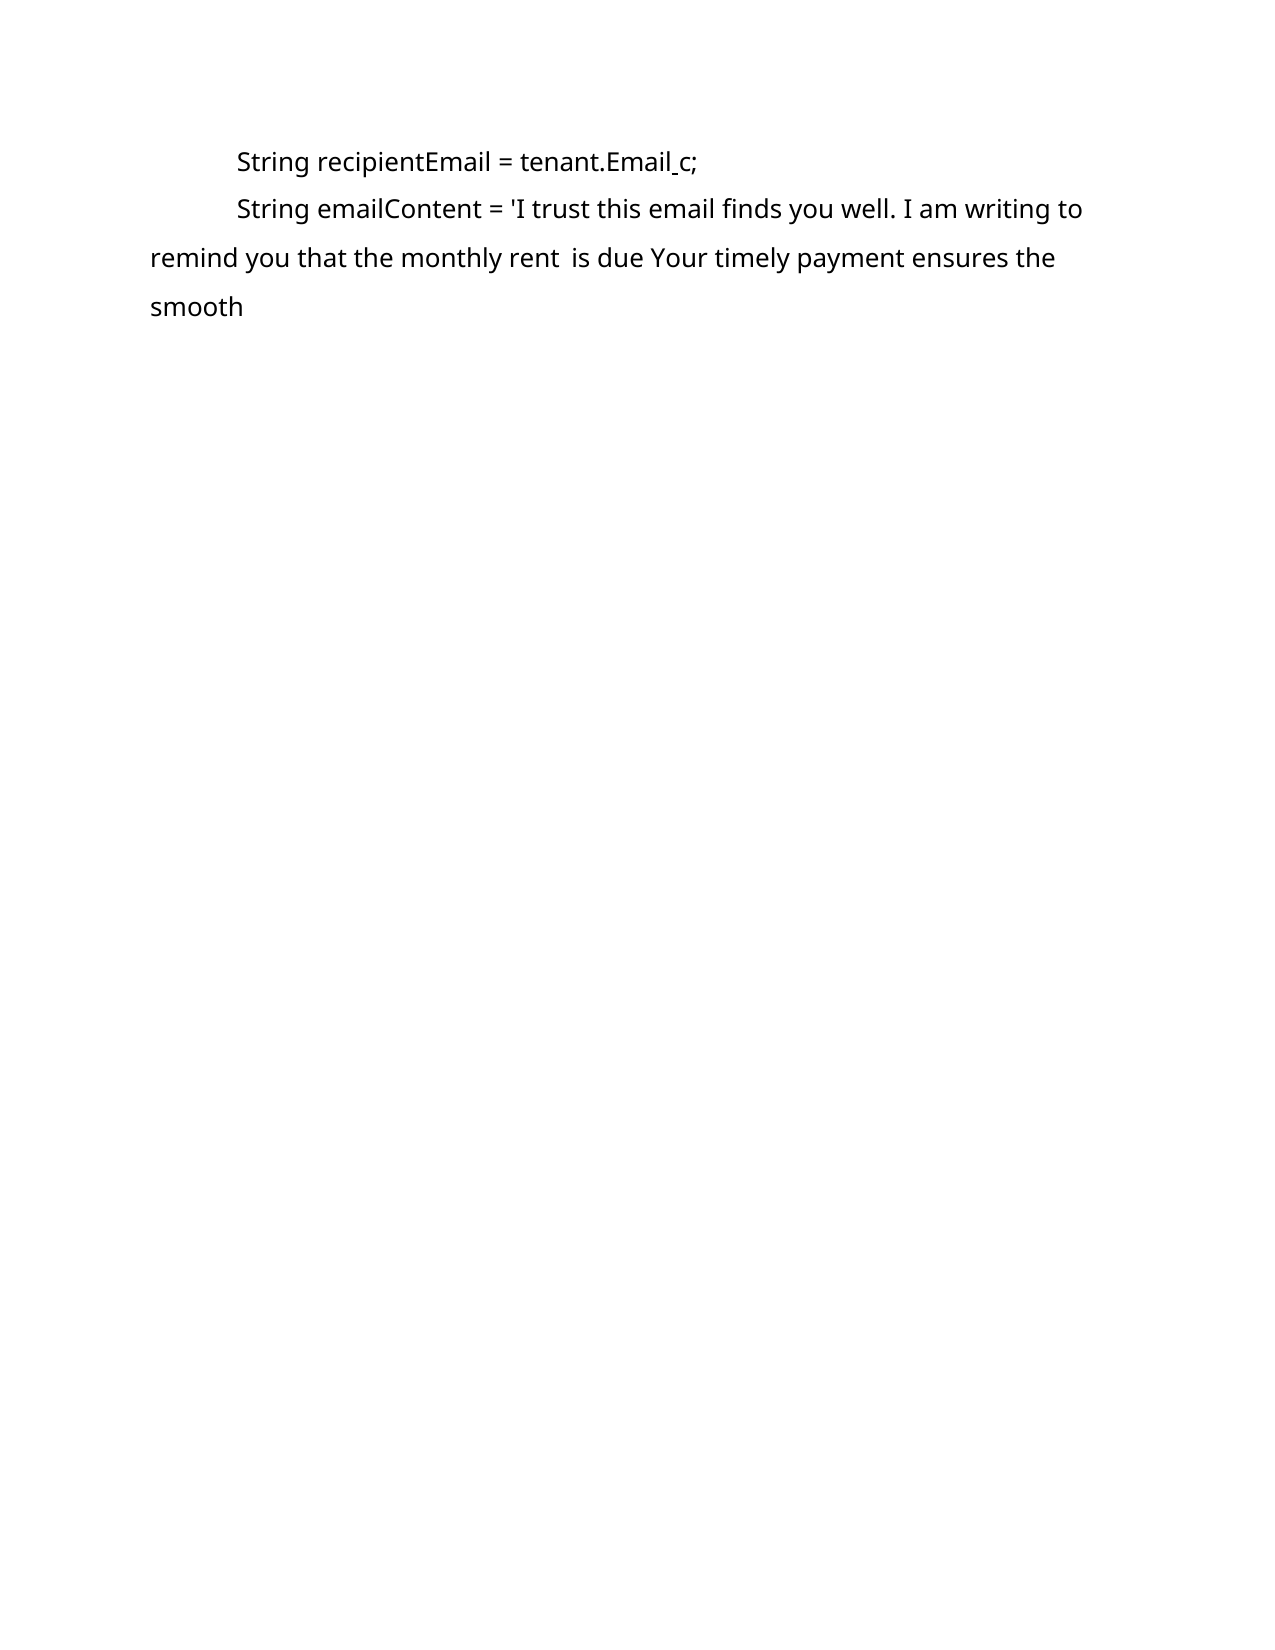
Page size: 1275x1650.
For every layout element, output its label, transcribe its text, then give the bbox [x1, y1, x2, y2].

text String emailContent = 'I trust this email finds you well. I am writing to remind you that the monthly rent is due Your timely payment ensures the smooth [150, 191, 1122, 324]
text String recipientEmail = tenant.Email c; [237, 144, 1200, 179]
